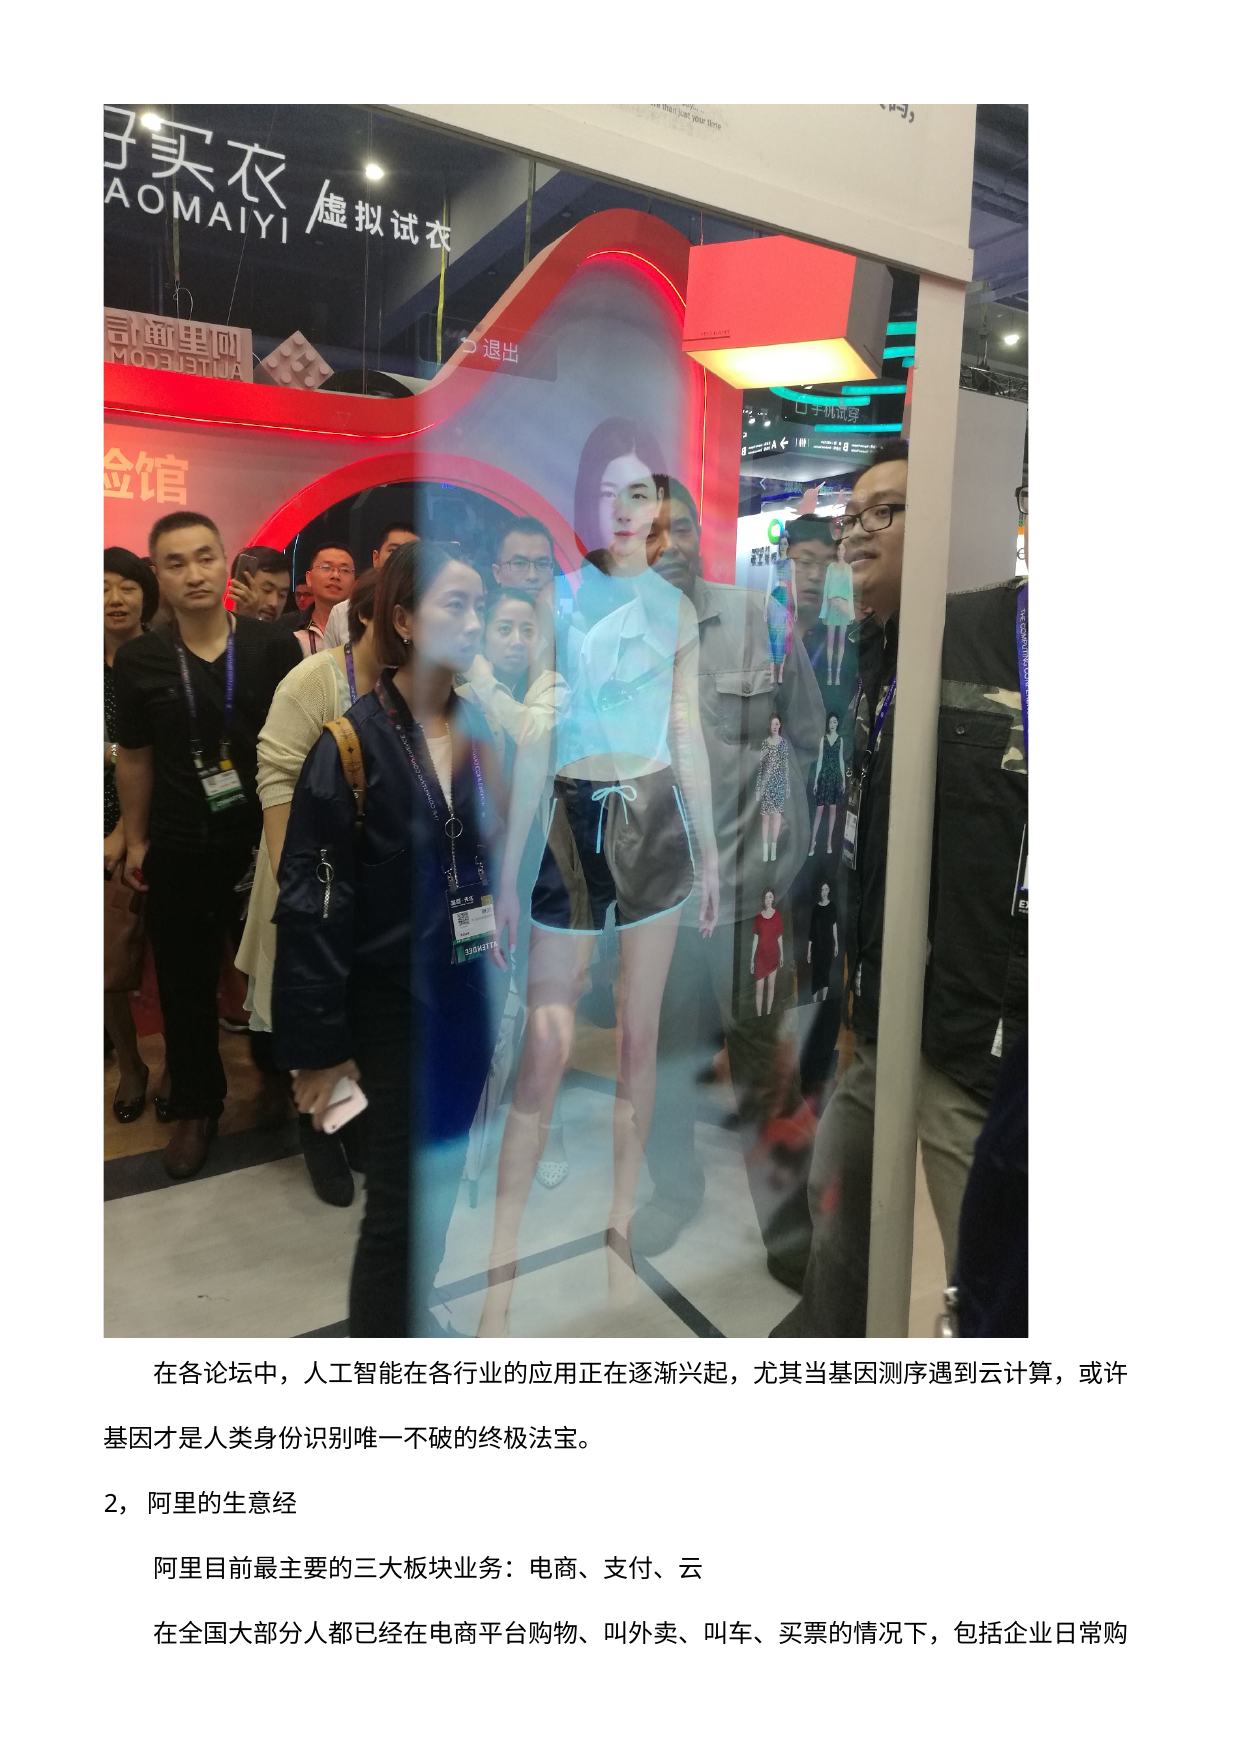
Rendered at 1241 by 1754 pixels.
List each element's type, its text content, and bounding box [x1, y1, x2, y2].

list 阿里目前最主要的三大板块业务：电商、支付、云 [103, 1534, 1137, 1599]
list 在各论坛中，人工智能在各行业的应用正在逐渐兴起，尤其当基因测序遇到云计算，或许基因才是人类身份识别唯一不破的终极法宝。 [103, 1339, 1137, 1469]
picture [103, 104, 1029, 1338]
list 阿里的生意经 [103, 1469, 1137, 1534]
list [103, 1599, 1137, 1664]
